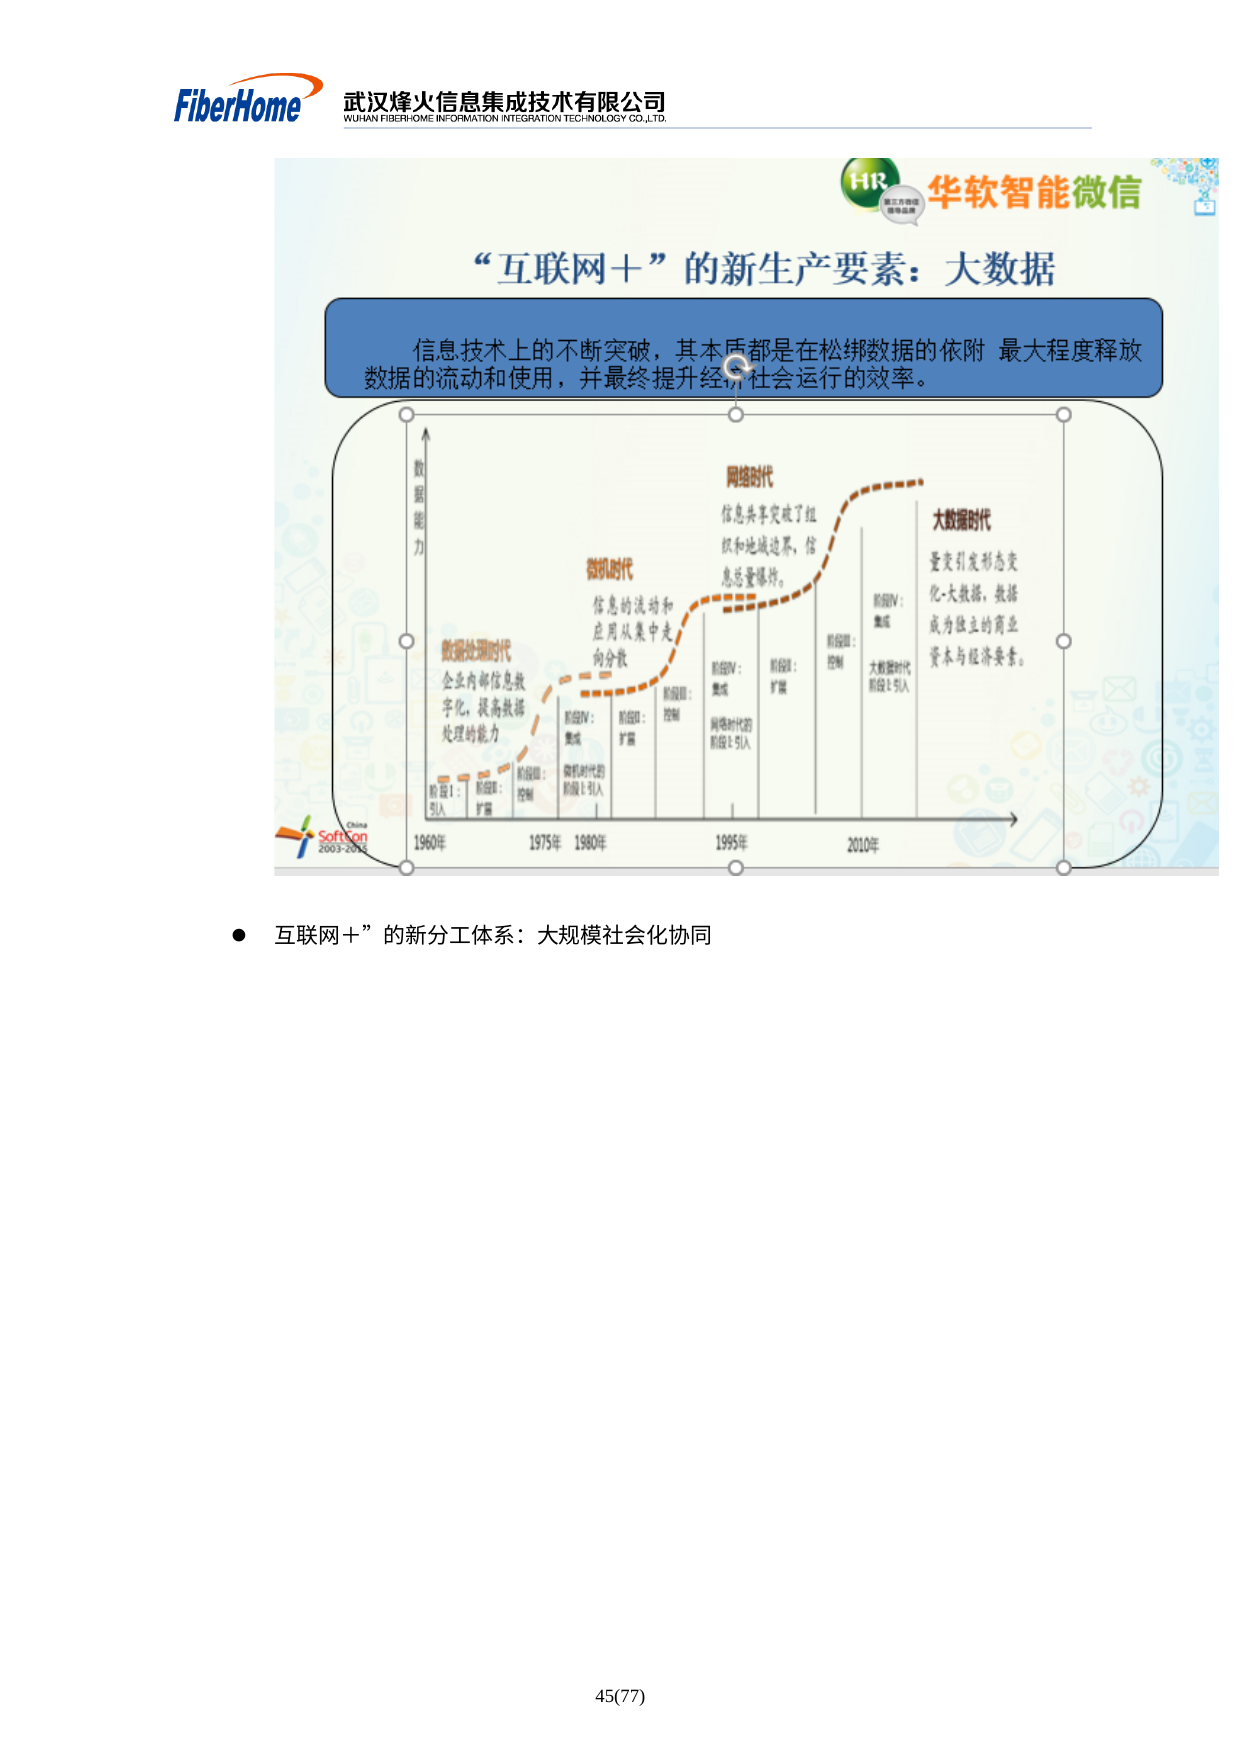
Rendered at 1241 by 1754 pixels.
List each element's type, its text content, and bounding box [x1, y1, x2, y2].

picture [148, 59, 1092, 143]
picture [274, 158, 1219, 876]
list 互联网＋”的新分工体系：大规模社会化协同 [231, 918, 1092, 951]
